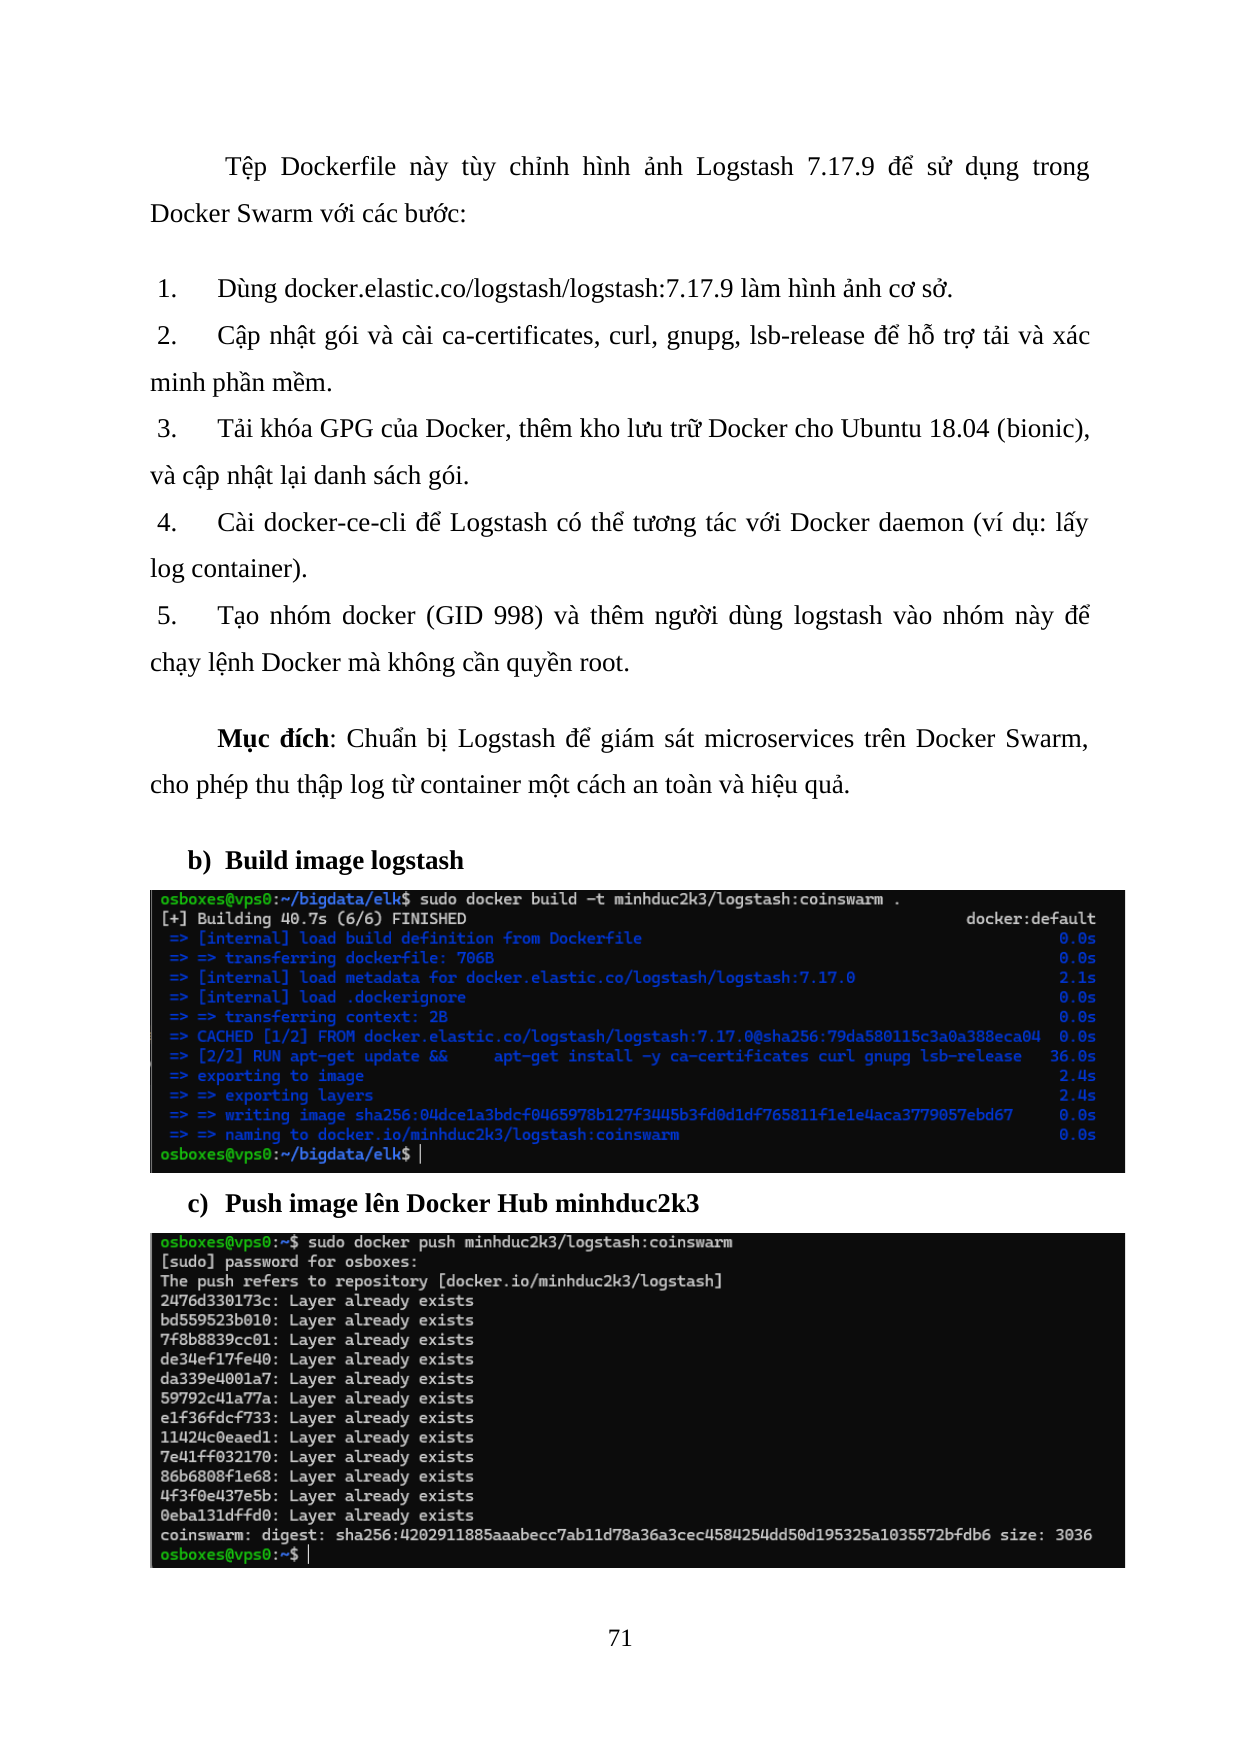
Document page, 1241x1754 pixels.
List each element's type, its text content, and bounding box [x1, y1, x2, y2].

text Tệp Dockerfile này tùy chỉnh hình ảnh Logstash 7.17.9 để sử dụng trong Docker Swarm với các bước: [150, 150, 1090, 228]
list Cài docker-ce-cli để Logstash có thể tương tác với Docker daemon (ví dụ: lấy log container). [150, 593, 1090, 671]
list Push image lên Docker Hub minhduc2k3 [187, 1304, 1090, 1335]
list Build image logstash [187, 961, 1090, 992]
list Cập nhật gói và cài ca-certificates, curl, gnupg, lsb-release để hỗ trợ tải và xác minh phần mềm. [150, 348, 1090, 426]
list Dùng docker.elastic.co/logstash/logstash:7.17.9 làm hình ảnh cơ sở. [150, 272, 1090, 304]
picture [150, 1007, 1125, 1290]
list Tải khóa GPG của Docker, thêm kho lưu trữ Docker cho Ubuntu 18.04 (bionic), và cập nhật lại danh sách gói. [150, 471, 1090, 549]
list Tạo nhóm docker (GID 998) và thêm người dùng logstash vào nhóm này để chạy lệnh Docker mà không cần quyền root. [150, 716, 1090, 794]
text Mục đích: Chuẩn bị Logstash để giám sát microservices trên Docker Swarm, cho phép thu thập log từ container một cách an toàn và hiệu quả. [150, 838, 1090, 916]
